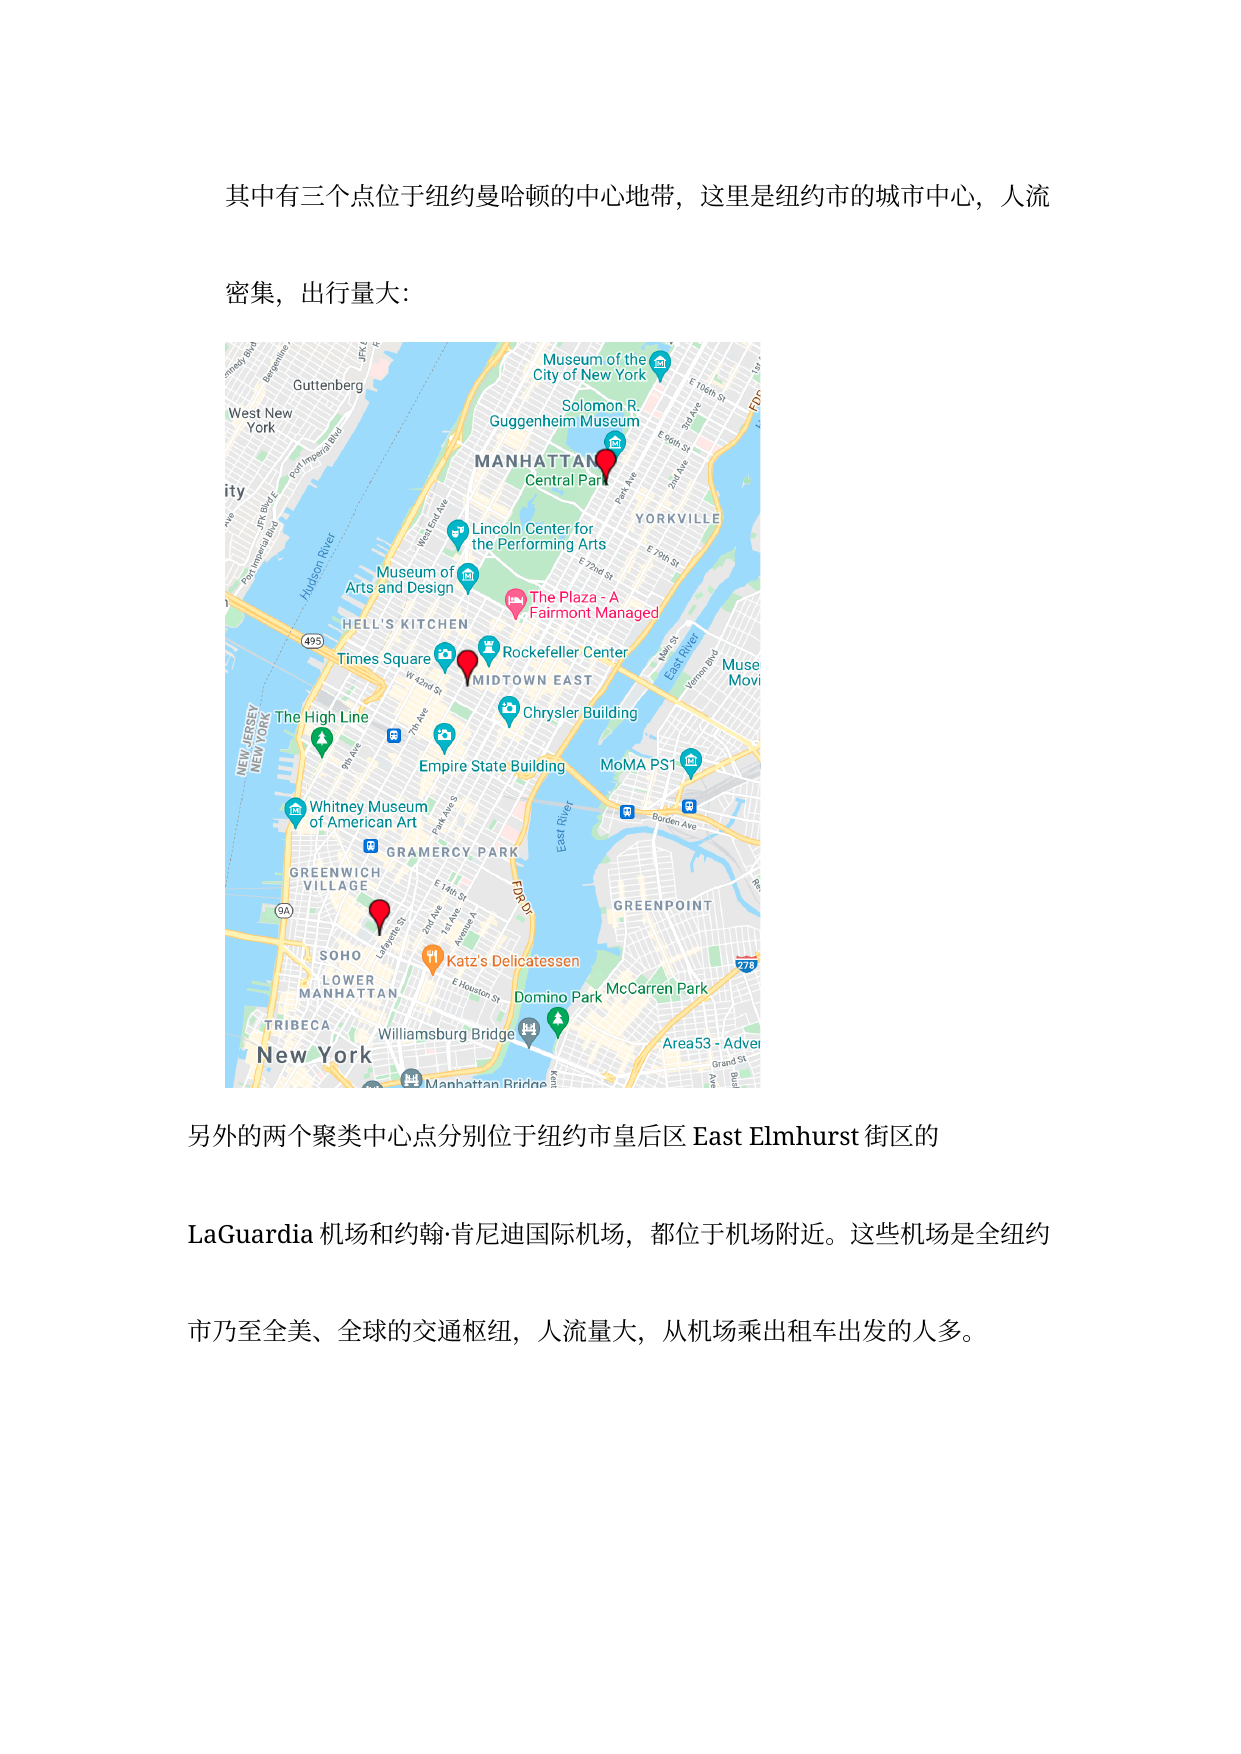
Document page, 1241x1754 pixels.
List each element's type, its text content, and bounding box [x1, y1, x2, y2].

text 另外的两个聚类中心点分别位于纽约市皇后区East Elmhurst街区的LaGuardia机场和约翰·肯尼迪国际机场，都位于机场附近。这些机场是全纽约市乃至全美、全球的交通枢纽，人流量大，从机场乘出租车出发的人多。 [187, 1102, 1053, 1362]
picture [225, 342, 761, 1088]
list 其中有三个点位于纽约曼哈顿的中心地带，这里是纽约市的城市中心，人流密集，出行量大： [225, 162, 1053, 324]
